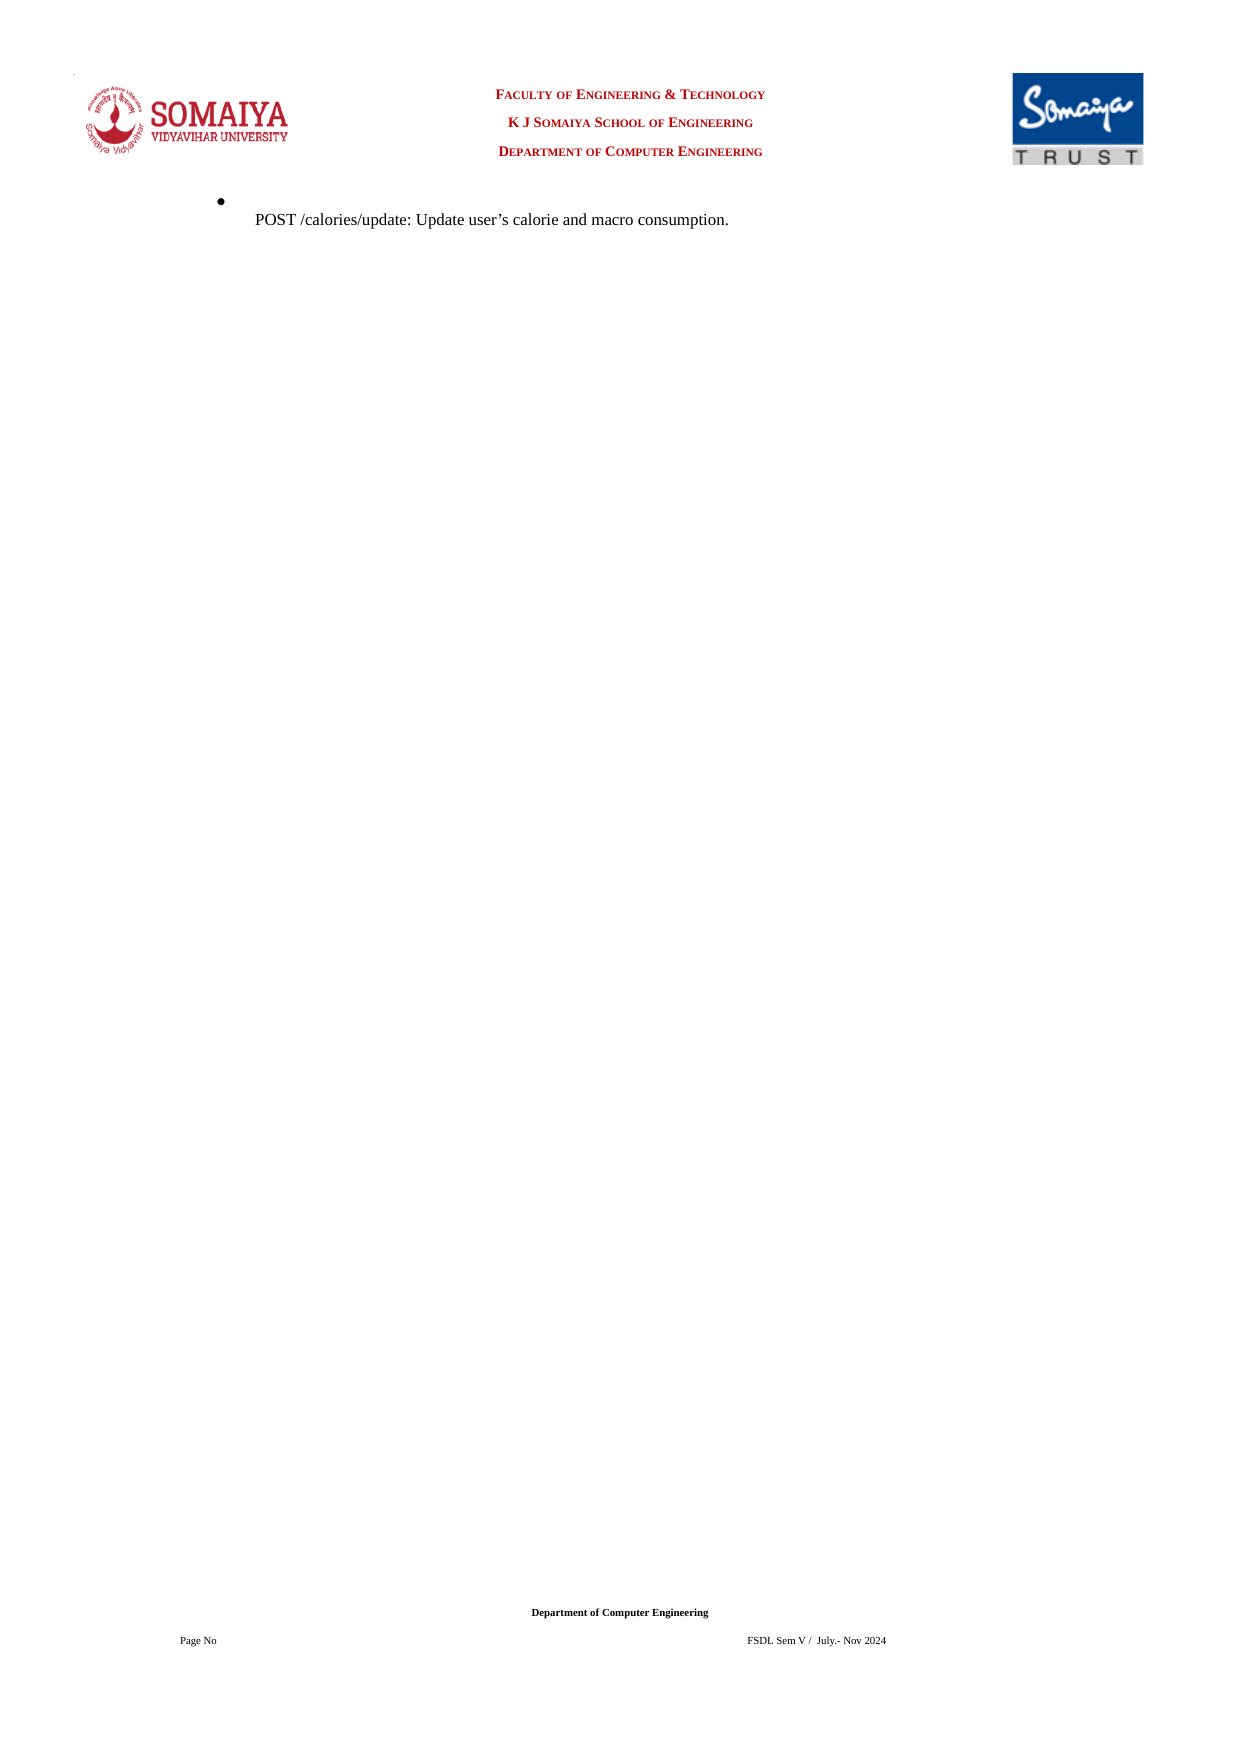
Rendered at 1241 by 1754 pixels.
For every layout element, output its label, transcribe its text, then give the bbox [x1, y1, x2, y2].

picture [1012, 73, 1145, 165]
list POST /calories/update: Update user’s calorie and macro consumption. [217, 195, 1060, 229]
picture [75, 73, 302, 170]
